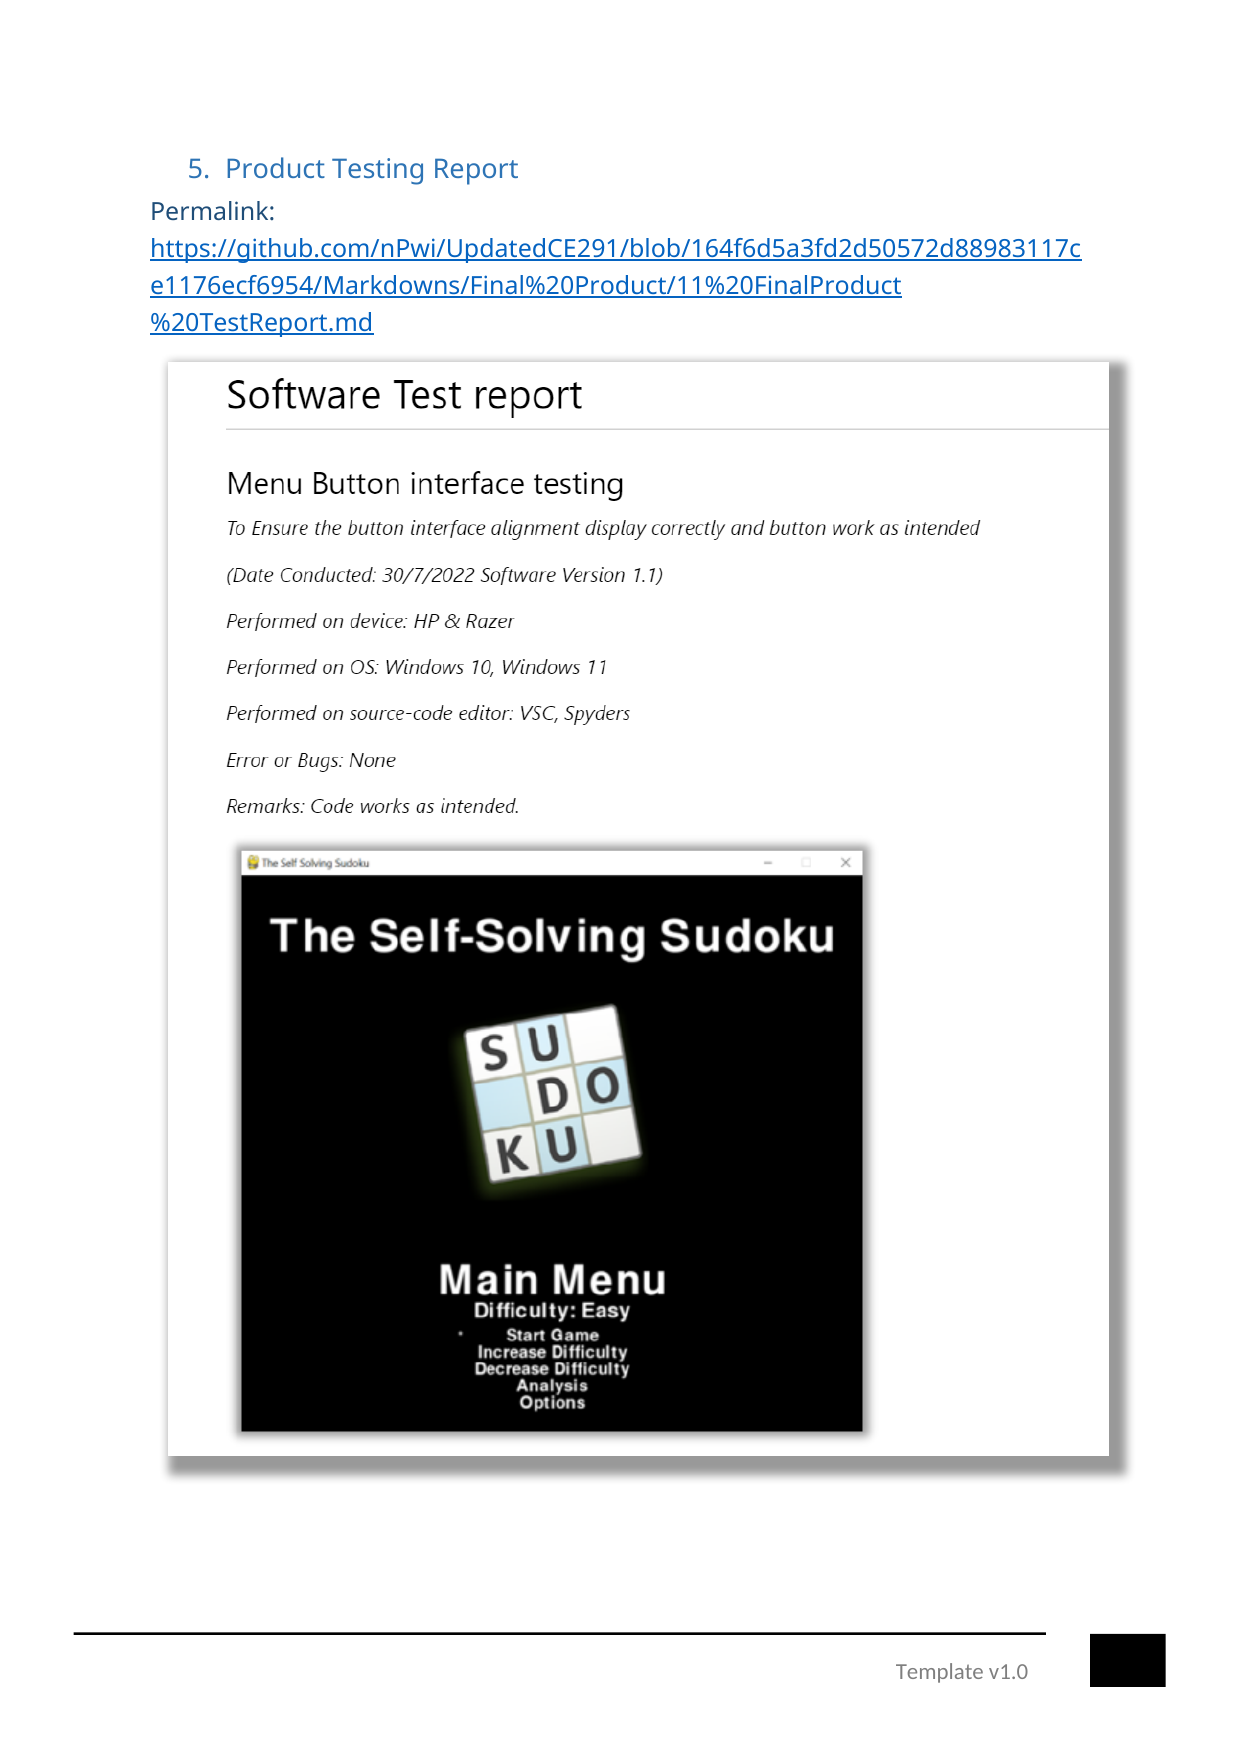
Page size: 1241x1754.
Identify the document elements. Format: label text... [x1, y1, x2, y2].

picture [168, 362, 1109, 1456]
subtitle Product Testing Report [187, 150, 1090, 187]
subtitle Permalink: https://github.com/nPwi/UpdatedCE291/blob/164f6d5a3fd2d50572d88983117ce1176ecf6954/Markdowns/Final%20Product/11%20FinalProduct%20TestReport.md [150, 194, 1090, 338]
